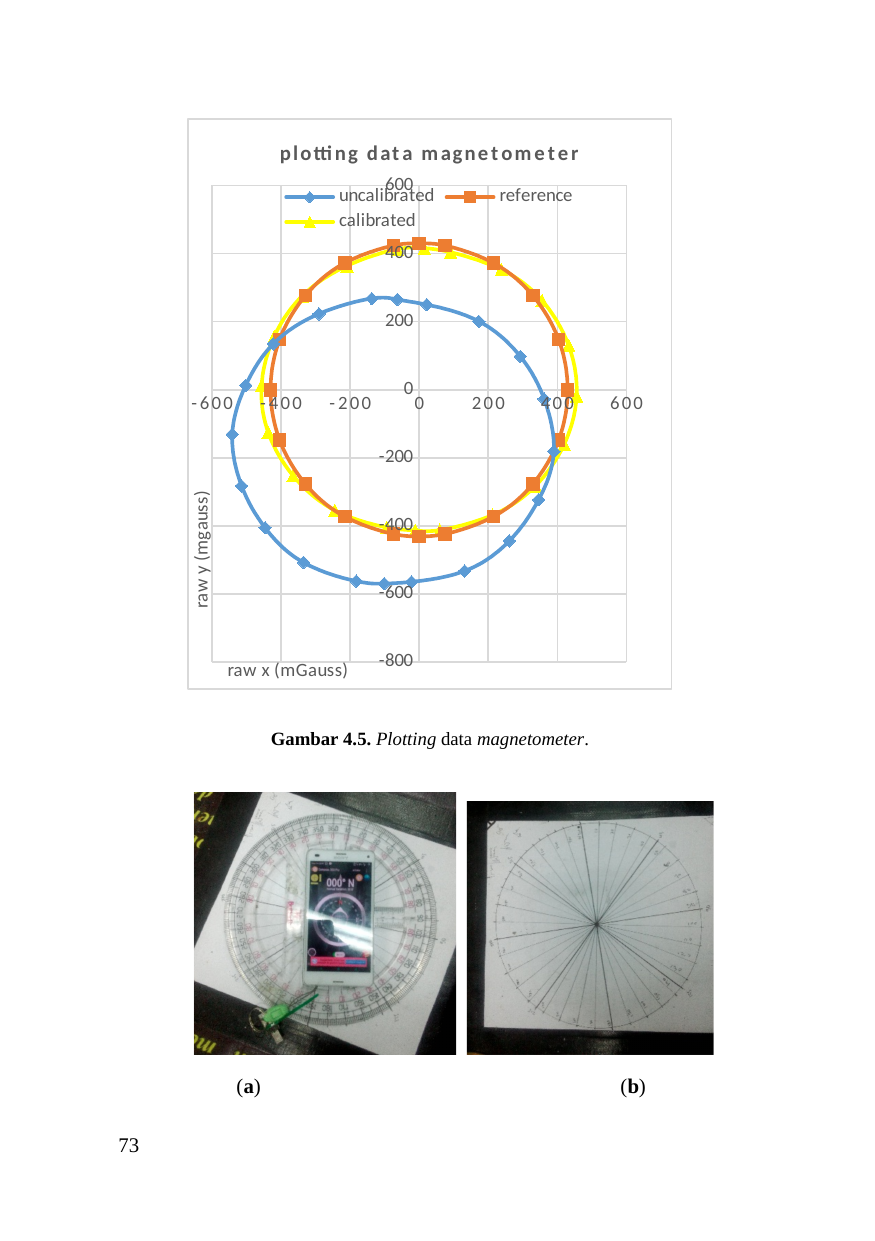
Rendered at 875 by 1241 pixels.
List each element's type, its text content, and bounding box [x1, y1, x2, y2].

picture [467, 801, 714, 1055]
picture [194, 792, 457, 1055]
text (a) (b) [118, 1074, 741, 1098]
text Gambar 4.5. Plotting data magnetometer. [118, 727, 741, 749]
